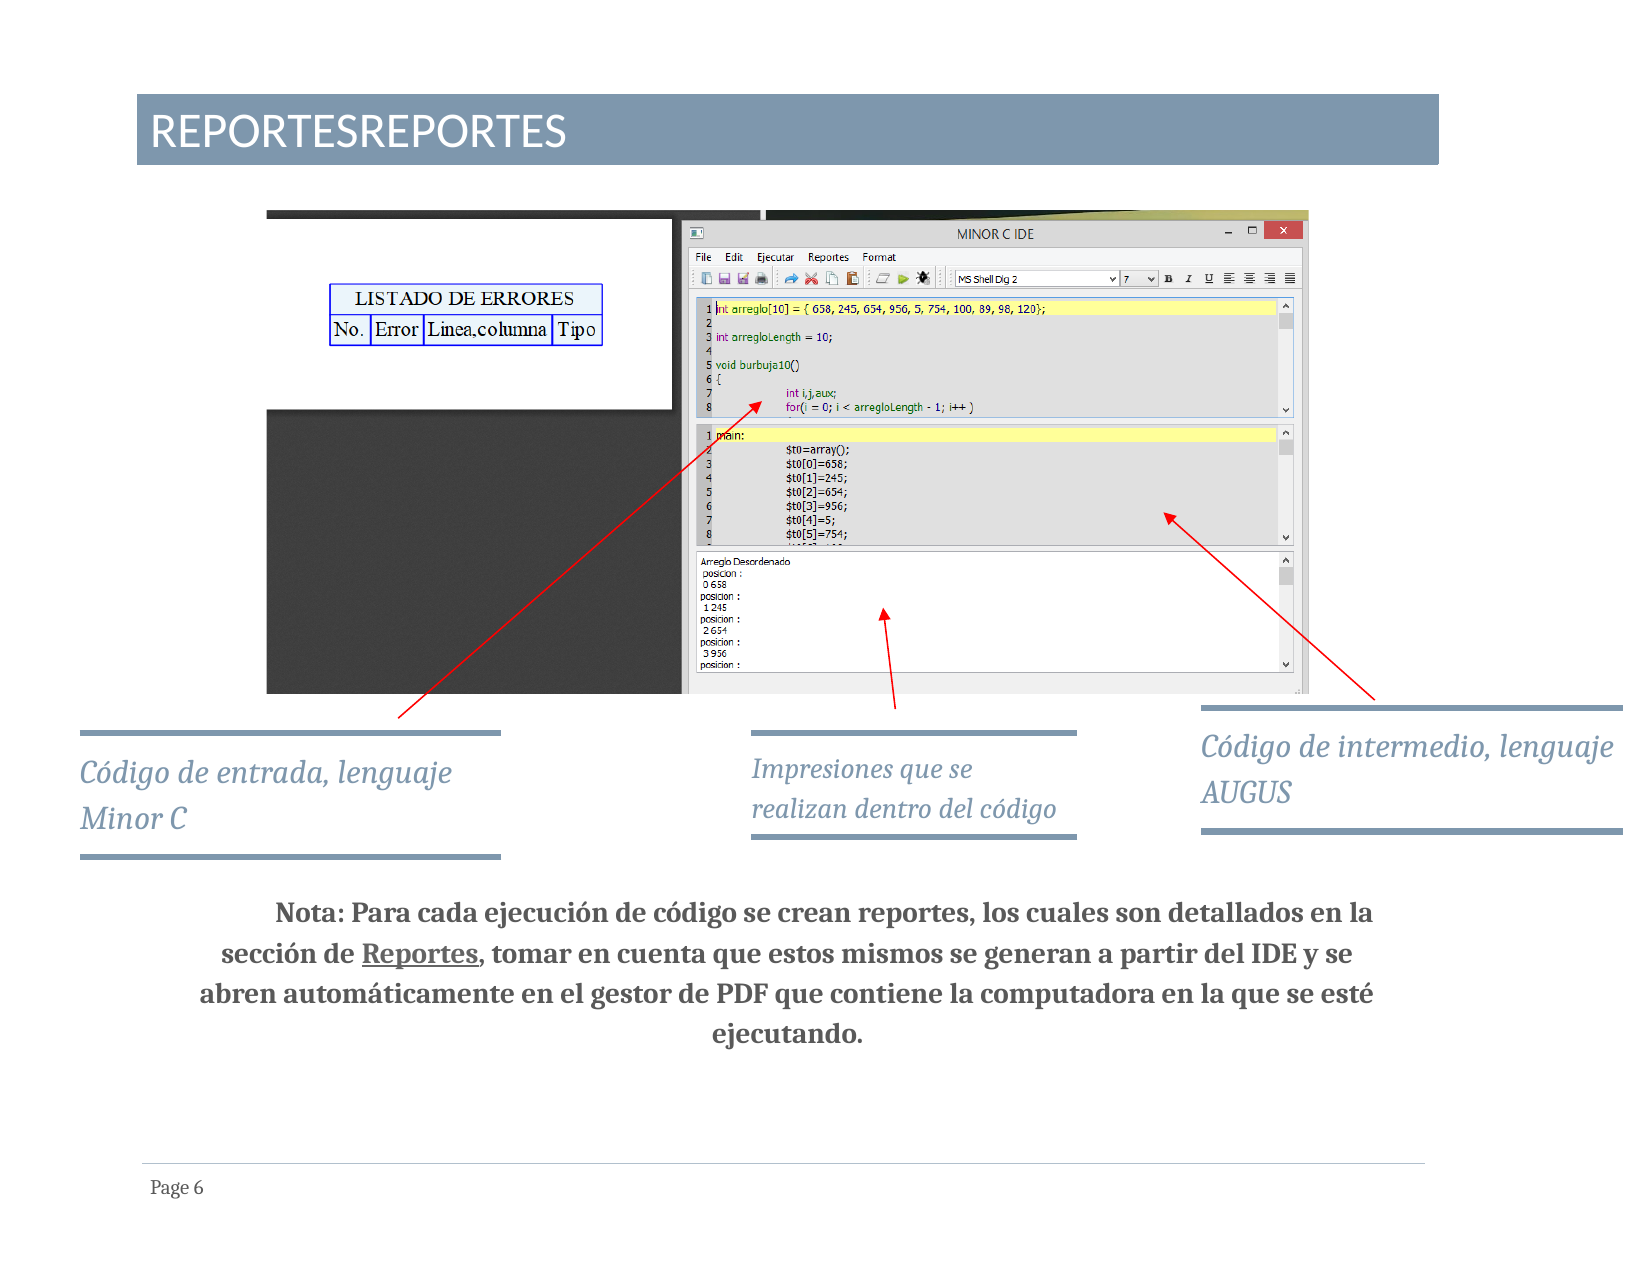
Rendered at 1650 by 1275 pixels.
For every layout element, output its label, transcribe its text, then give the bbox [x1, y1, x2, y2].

picture [266, 210, 1309, 694]
text Nota: Para cada ejecución de código se crean reportes, los cuales son detallados en la sección de Reportes, tomar en cuenta que estos mismos se generan a partir del IDE y se abren automáticamente en el gestor de PDF que contiene la computadora en la que se esté ejecutando. [187, 897, 1387, 1051]
